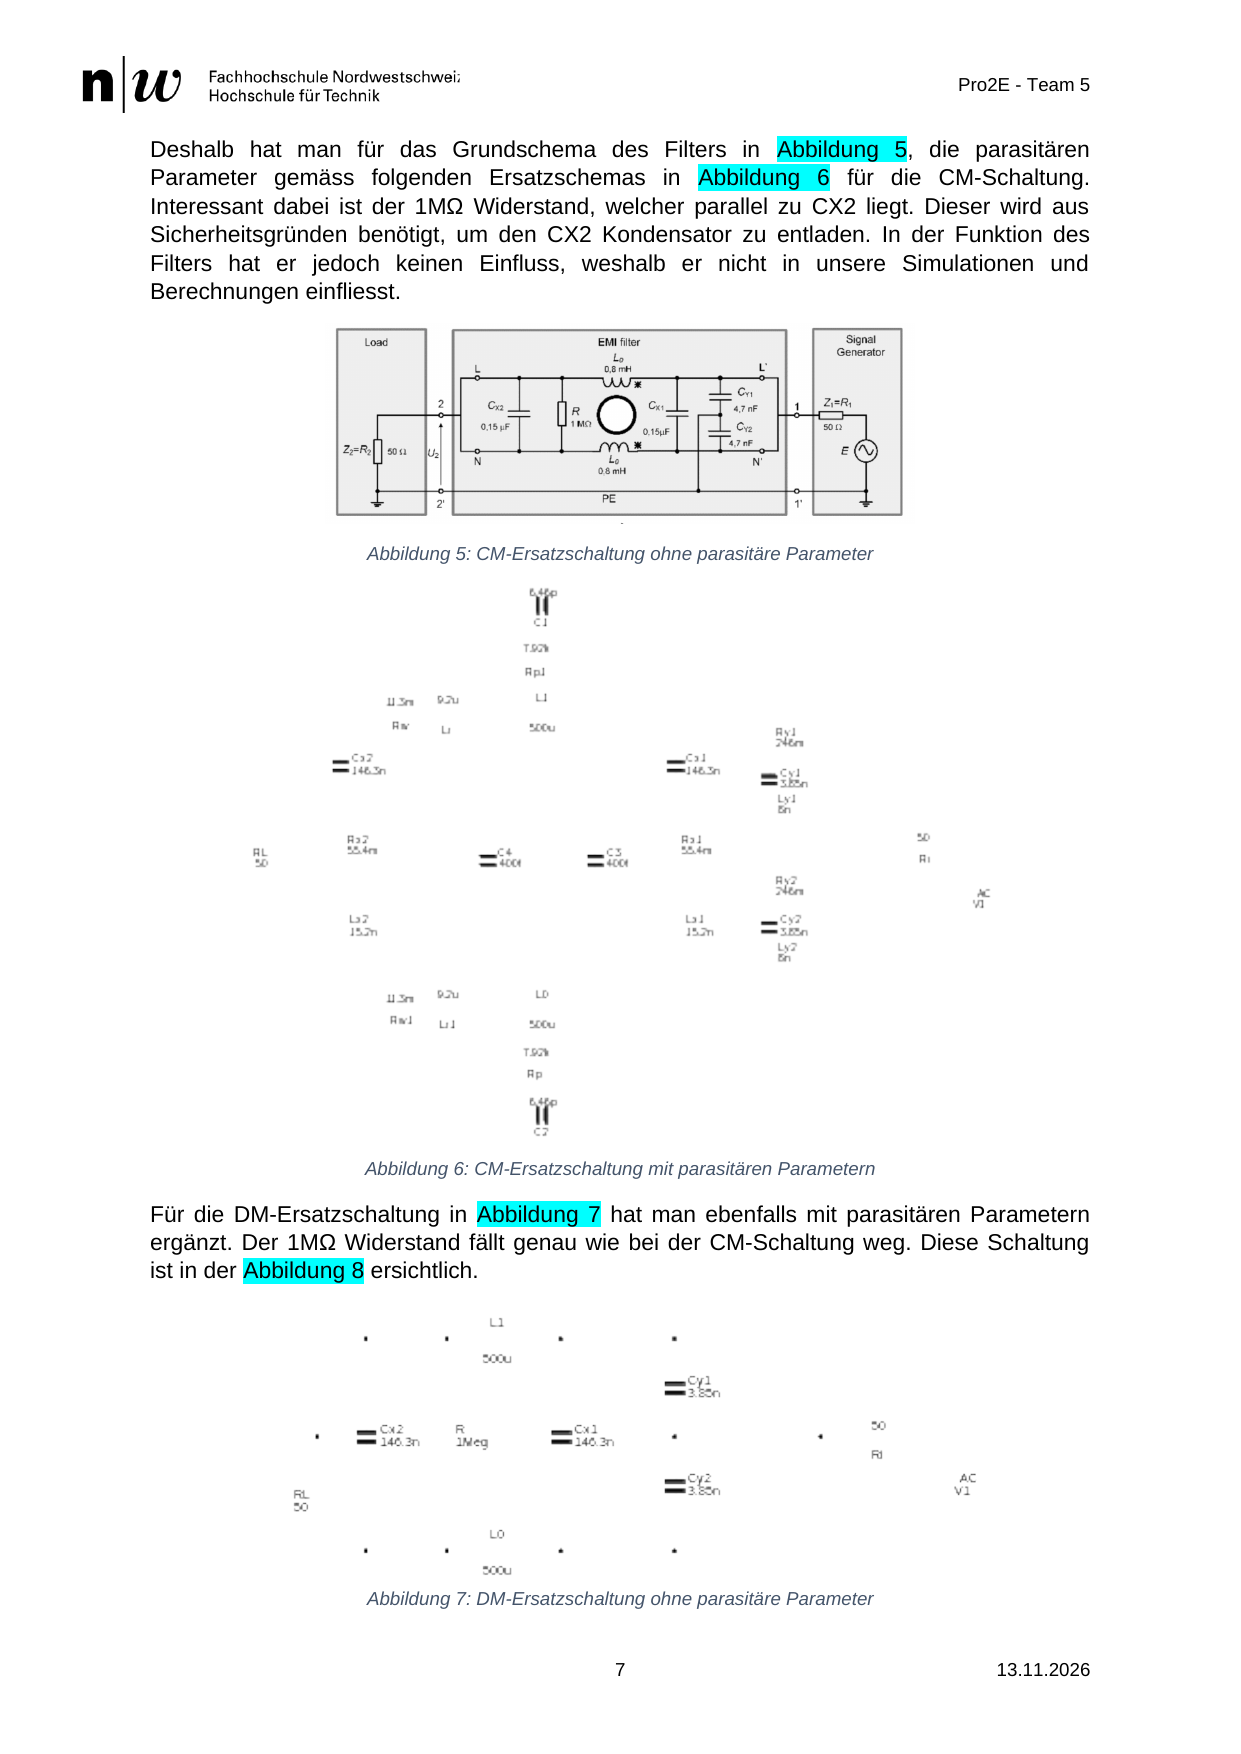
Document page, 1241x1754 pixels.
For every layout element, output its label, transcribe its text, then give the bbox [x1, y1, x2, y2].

picture [81, 56, 460, 113]
text Deshalb hat man für das Grundschema des Filters in Abbildung 5, die parasitären Parameter gemäss folgenden Ersatzschemas in Abbildung 6 für die CM-Schaltung. Interessant dabei ist der 1MΩ Widerstand, welcher parallel zu CX2 liegt. Dieser wird aus Sicherheitsgründen benötigt, um den CX2 Kondensator zu entladen. In der Funktion des Filters hat er jedoch keinen Einfluss, weshalb er nicht in unsere Simulationen und Berechnungen einfliesst. [150, 136, 1090, 304]
text Abbildung 5: CM-Ersatzschaltung ohne parasitäre Parameter [150, 542, 1090, 564]
text Abbildung 7: DM-Ersatzschaltung ohne parasitäre Parameter [150, 1587, 1090, 1609]
text Abbildung 6: CM-Ersatzschaltung mit parasitären Parametern [150, 1158, 1090, 1180]
picture [325, 323, 916, 524]
text Für die DM-Ersatzschaltung in Abbildung 7 hat man ebenfalls mit parasitären Parametern ergänzt. Der 1MΩ Widerstand fällt genau wie bei der CM-Schaltung weg. Diese Schaltung ist in der Abbildung 8 ersichtlich. [150, 1201, 1090, 1284]
